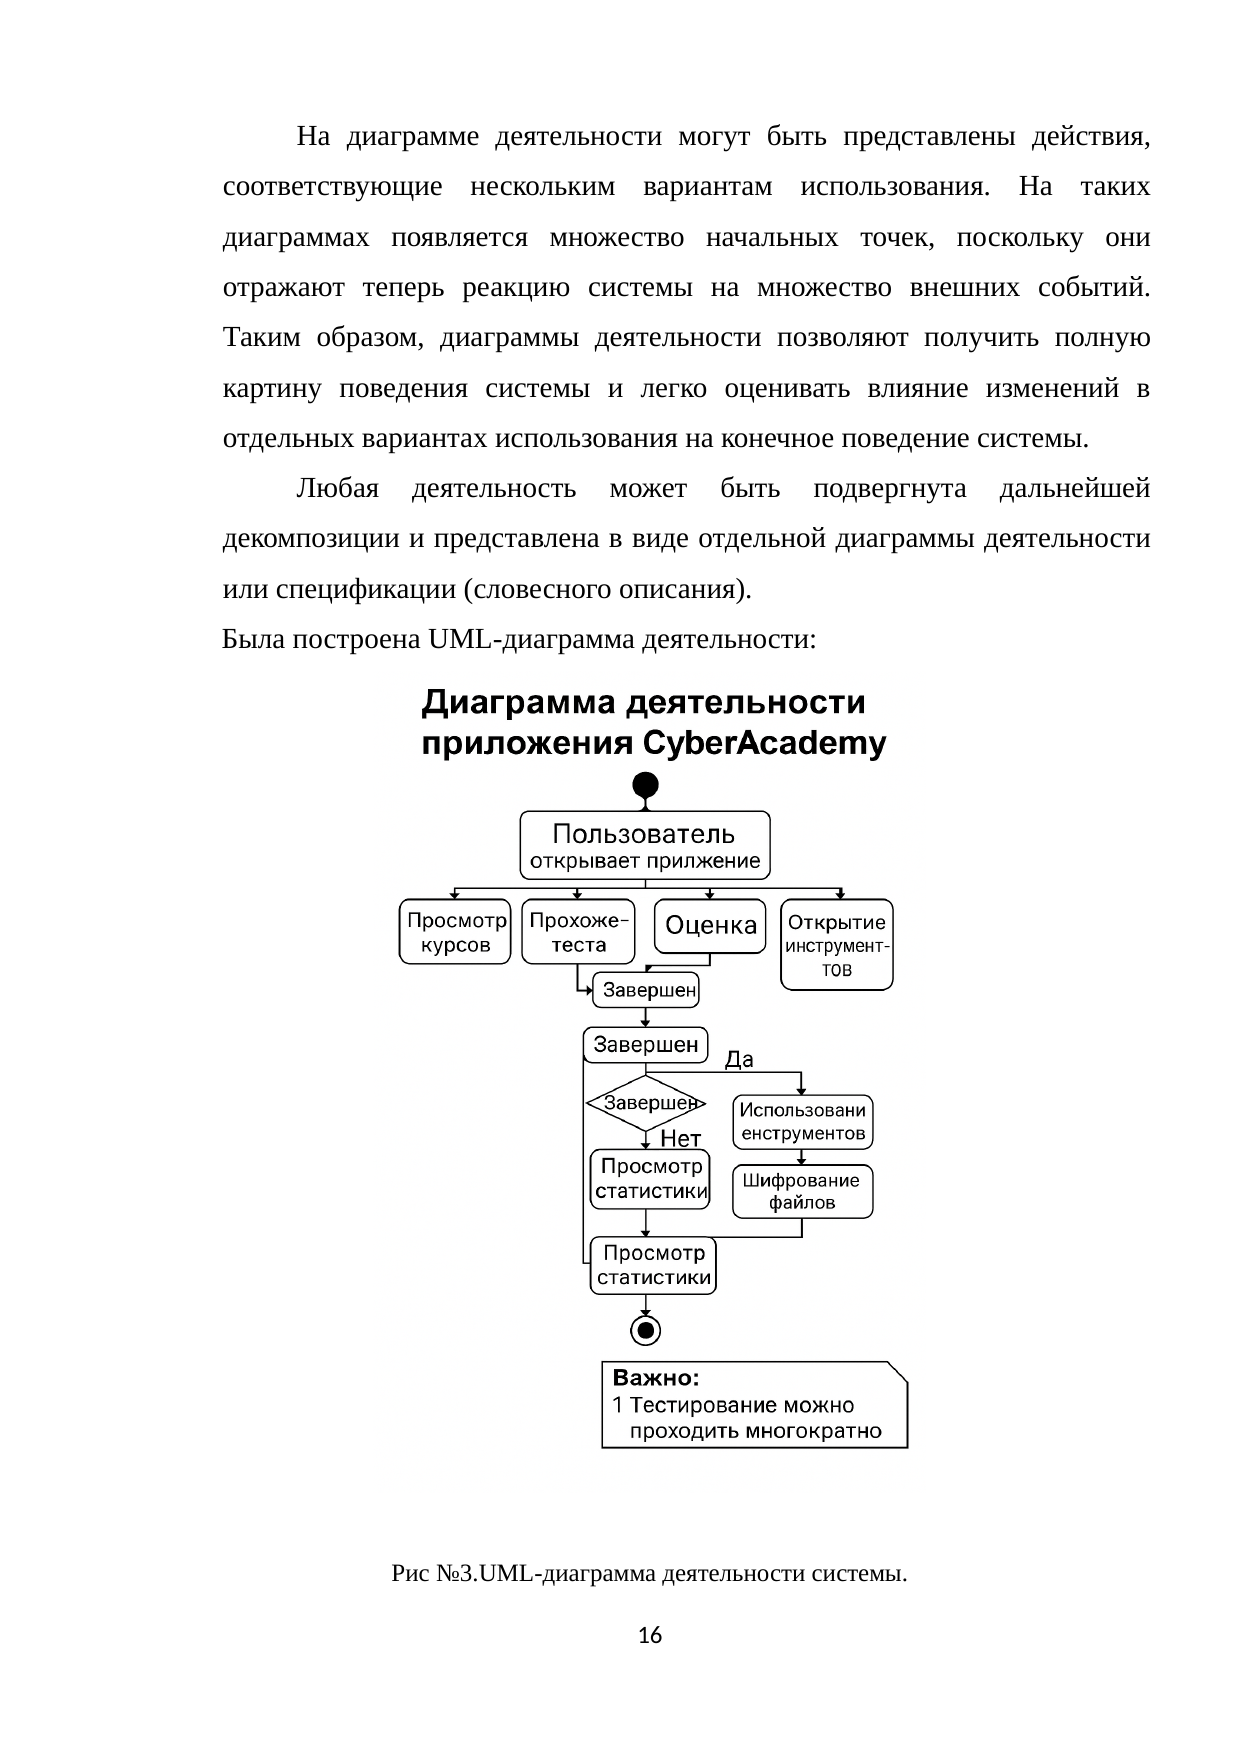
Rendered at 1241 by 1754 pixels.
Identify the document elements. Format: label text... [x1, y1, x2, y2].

picture [373, 671, 927, 1493]
text Рис №3.UML-диаграмма деятельности системы. [148, 1558, 1152, 1587]
text Любая деятельность может быть подвергнута дальнейшей декомпозиции и представлена в виде отдельной диаграммы деятельности или спецификации (словесного описания). [223, 470, 1152, 604]
text Была построена UML-диаграмма деятельности: [148, 621, 1152, 655]
text На диаграмме деятельности могут быть представлены действия, соответствующие нескольким вариантам использования. На таких диаграммах появляется множество начальных точек, поскольку они отражают теперь реакцию системы на множество внешних событий. Таким образом, диаграммы деятельности позволяют получить полную картину поведения системы и легко оценивать влияние изменений в отдельных вариантах использования на конечное поведение системы. [223, 118, 1152, 453]
